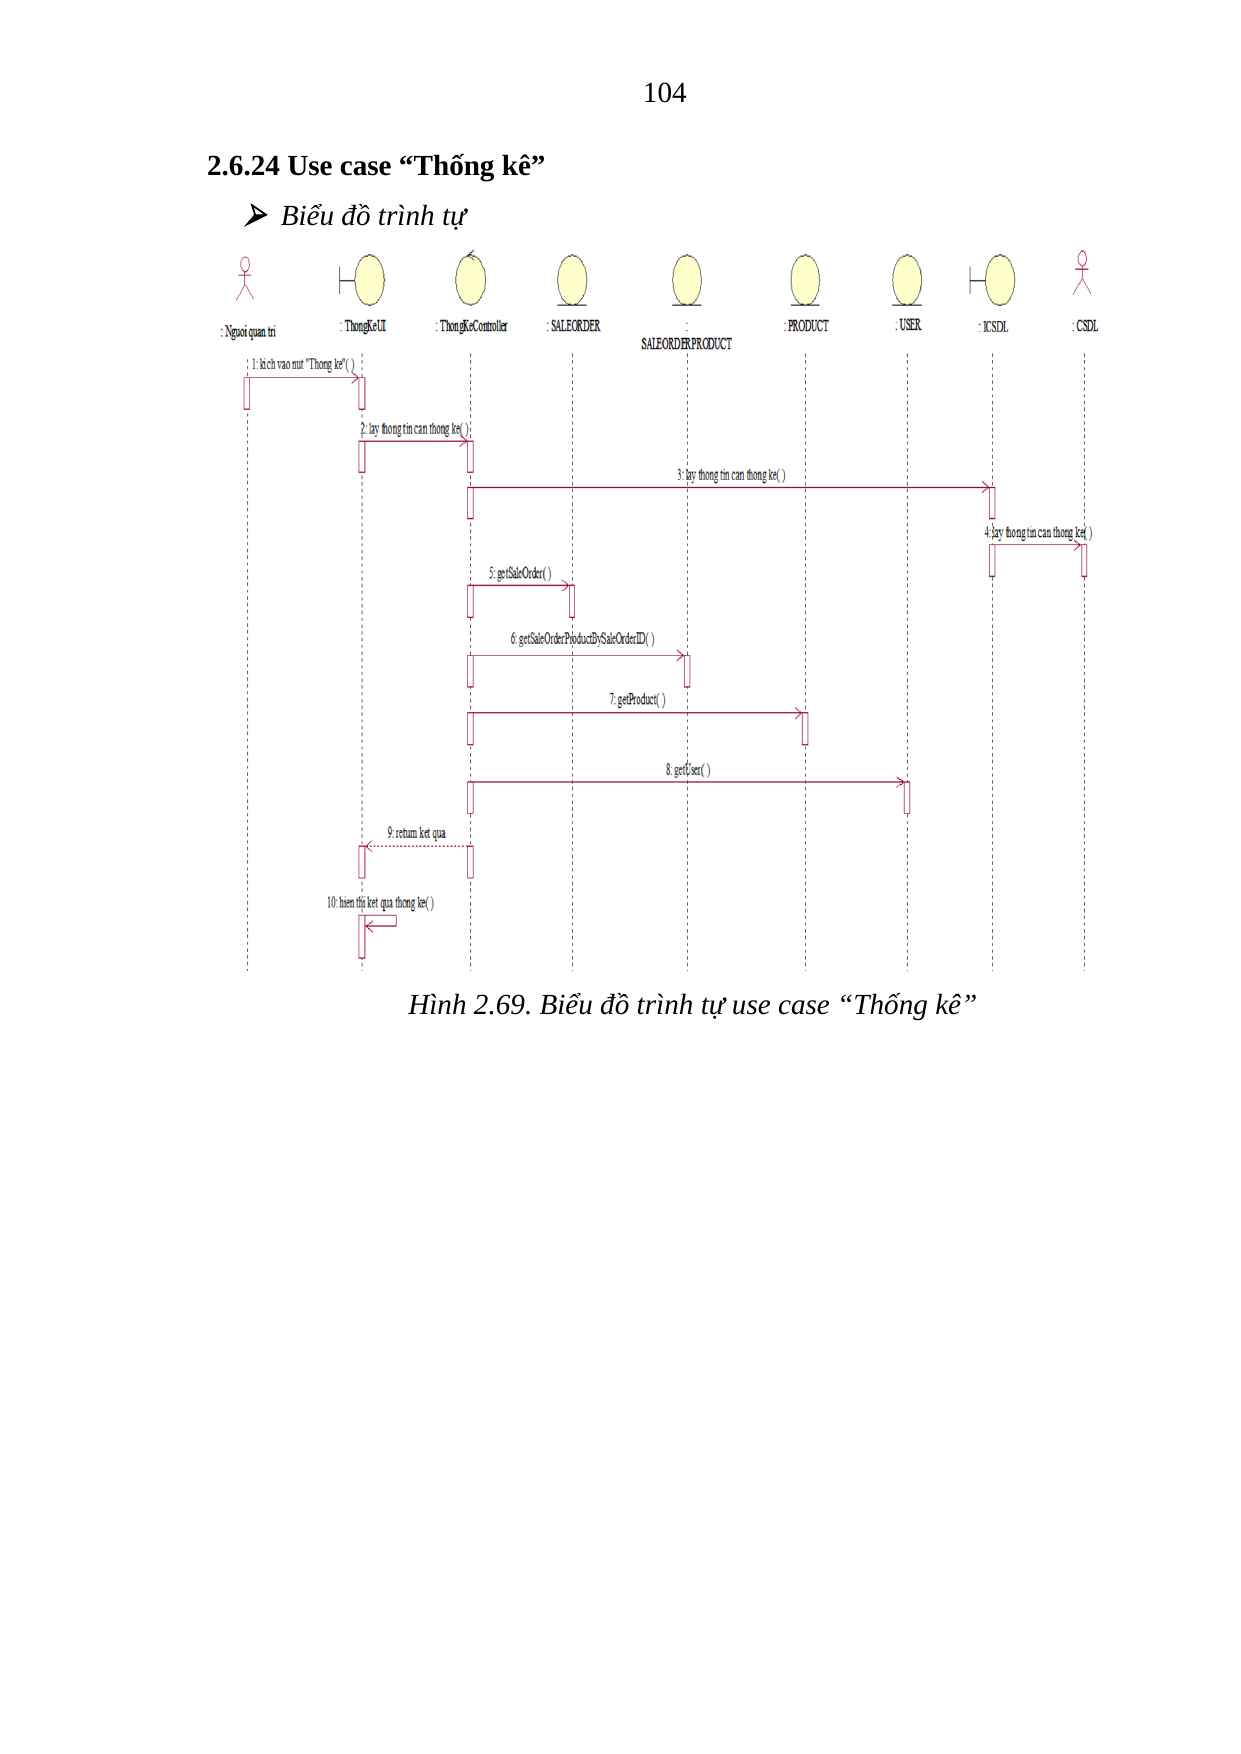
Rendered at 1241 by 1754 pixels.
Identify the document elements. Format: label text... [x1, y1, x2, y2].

list Biểu đồ trình tự [243, 198, 1122, 232]
picture [206, 248, 1119, 971]
subtitle Use case “Thống kê” [207, 148, 1122, 181]
